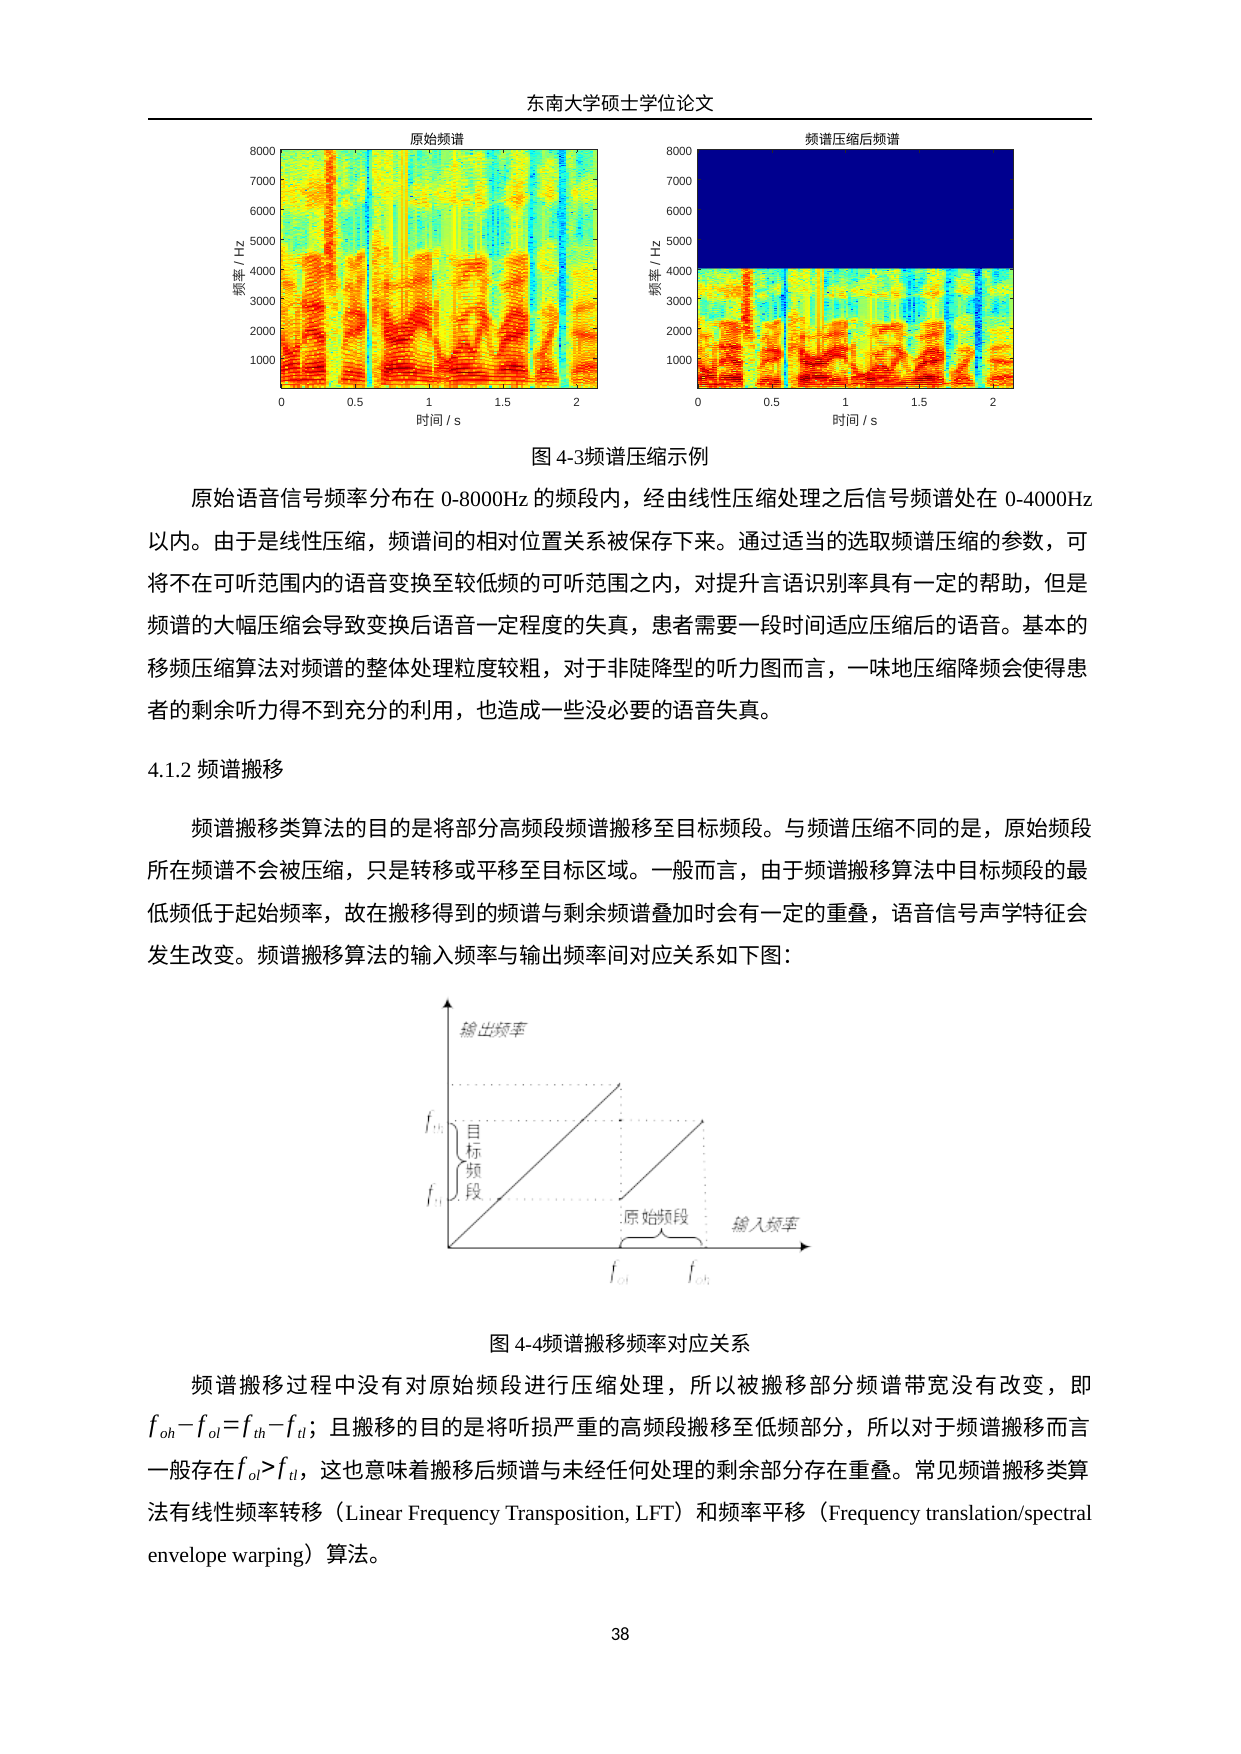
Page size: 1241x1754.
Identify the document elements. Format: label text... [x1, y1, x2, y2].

text 原始语音信号频率分布在0-8000Hz的频段内，经由线性压缩处理之后信号频谱处在0-4000Hz以内。由于是线性压缩，频谱间的相对位置关系被保存下来。通过适当的选取频谱压缩的参数，可将不在可听范围内的语音变换至较低频的可听范围之内，对提升言语识别率具有一定的帮助，但是频谱的大幅压缩会导致变换后语音一定程度的失真，患者需要一段时间适应压缩后的语音。基本的移频压缩算法对频谱的整体处理粒度较粗，对于非陡降型的听力图而言，一味地压缩降频会使得患者的剩余听力得不到充分的利用，也造成一些没必要的语音失真。 [148, 480, 1092, 726]
text 频谱搬移类算法的目的是将部分高频段频谱搬移至目标频段。与频谱压缩不同的是，原始频段所在频谱不会被压缩，只是转移或平移至目标区域。一般而言，由于频谱搬移算法中目标频段的最低频低于起始频率，故在搬移得到的频谱与剩余频谱叠加时会有一定的重叠，语音信号声学特征会发生改变。频谱搬移算法的输入频率与输出频率间对应关系如下图： [148, 810, 1092, 971]
text 图4-4频谱搬移频率对应关系 [148, 1325, 1092, 1359]
text 图4-3频谱压缩示例 [148, 439, 1092, 473]
text 频谱搬移过程中没有对原始频段进行压缩处理，所以被搬移部分频谱带宽没有改变，即；且搬移的目的是将听损严重的高频段搬移至低频部分，所以对于频谱搬移而言一般存在，这也意味着搬移后频谱与未经任何处理的剩余部分存在重叠。常见频谱搬移类算法有线性频率转移（Linear Frequency Transposition, LFT）和频率平移（Frequency translation/spectral envelope warping）算法。 [148, 1367, 1092, 1570]
text 4.1.2 频谱搬移 [148, 751, 1092, 785]
